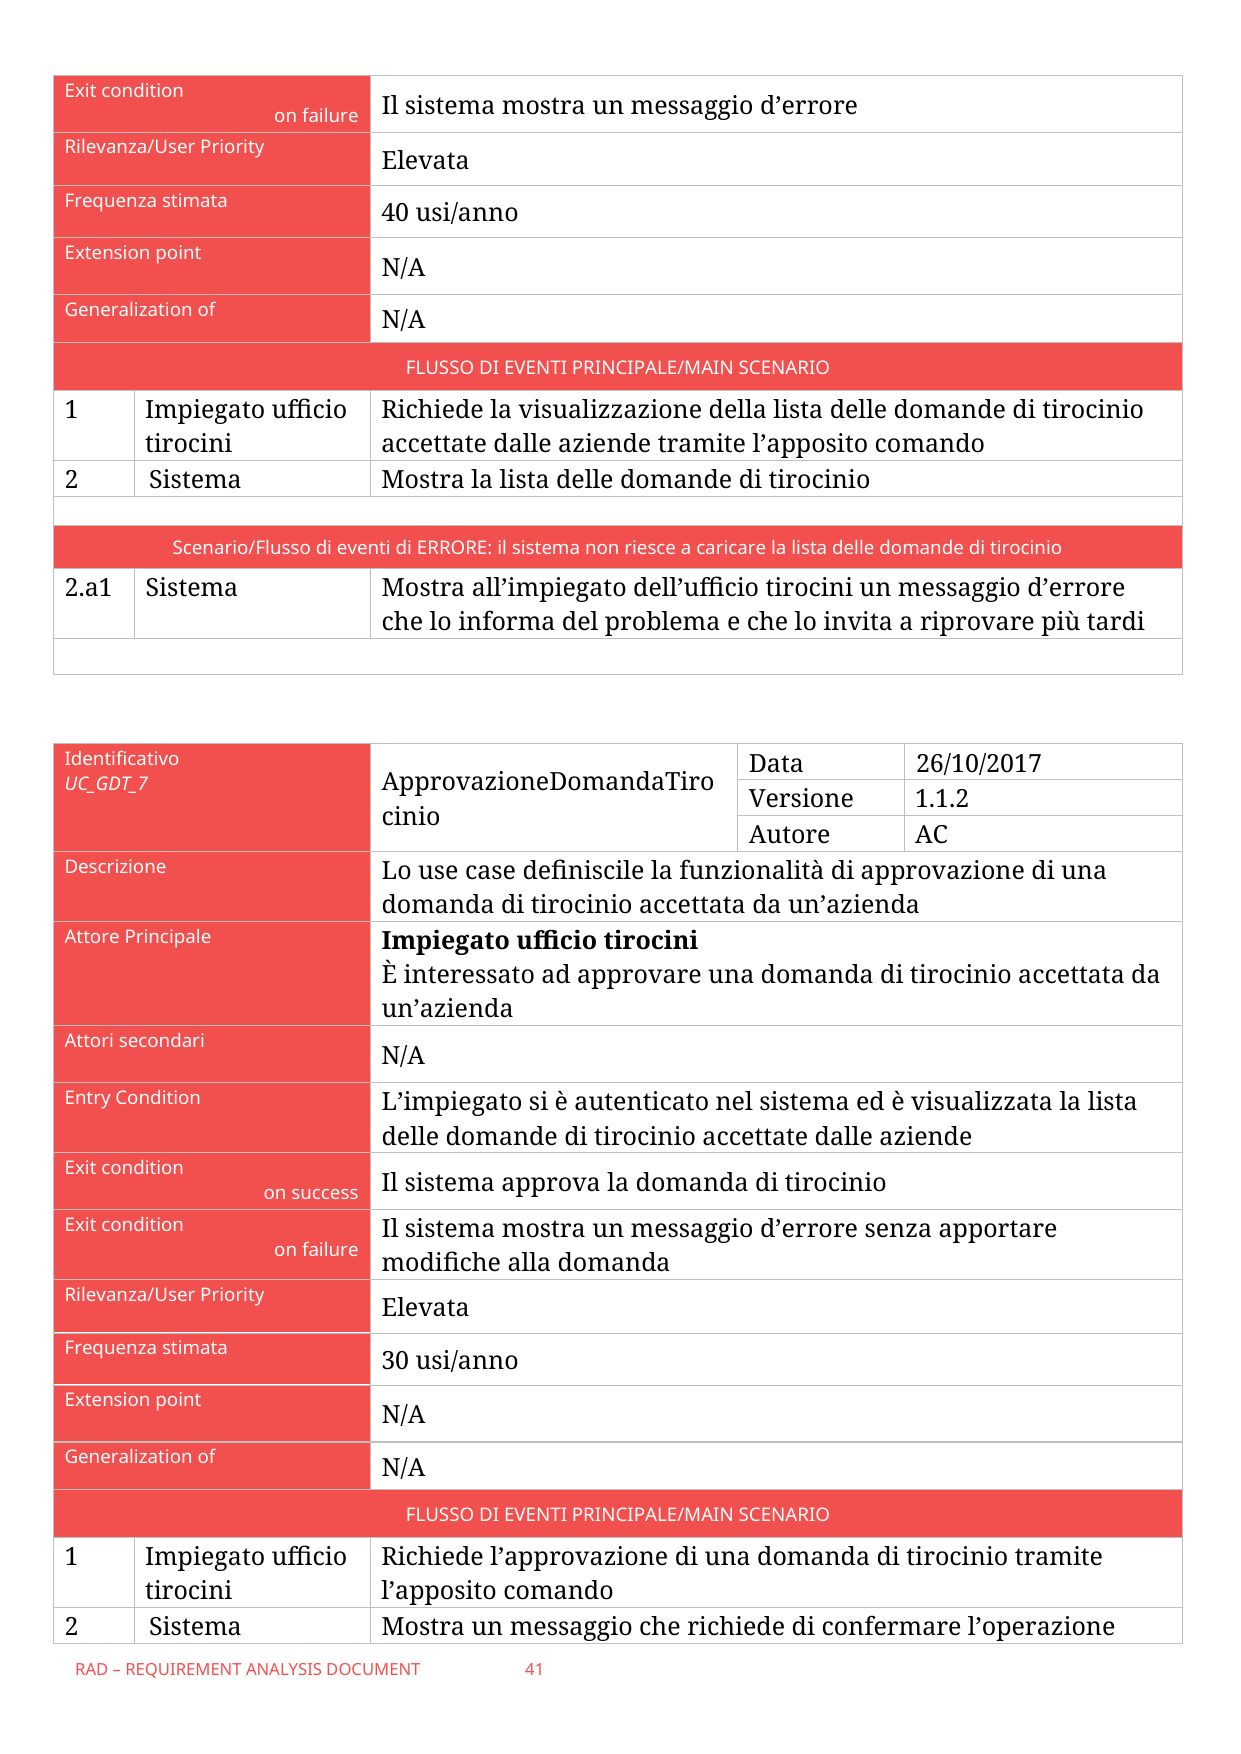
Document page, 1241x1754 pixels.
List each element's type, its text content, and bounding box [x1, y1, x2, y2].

table_cell Il sistema approva la domanda di tirocinio [371, 1153, 1182, 1209]
table_cell Elevata [371, 133, 1182, 185]
table_cell FLUSSO DI EVENTI PRINCIPALE/MAIN SCENARIO [54, 343, 1182, 390]
table_header Data [738, 744, 904, 779]
table_cell Scenario/Flusso di eventi di ERRORE: il sistema non riesce a caricare la lista delle domande di tirocinio [54, 526, 1182, 568]
table_cell Attori secondari [54, 1026, 370, 1082]
table_cell Mostra all’impiegato dell’ufficio tirocini un messaggio d’errore che lo informa del problema e che lo invita a riprovare più tardi [371, 569, 1182, 638]
table_cell Attore Principale [54, 922, 370, 1025]
table_cell Generalization of [54, 295, 370, 342]
table_cell 1 [54, 1538, 134, 1607]
table_cell Versione [738, 780, 904, 815]
table_cell Entry Condition [54, 1083, 370, 1152]
table_cell Frequenza stimata [54, 186, 370, 237]
table_cell Exit condition on failure [54, 1210, 370, 1279]
table_cell Extension point [54, 1386, 370, 1441]
table_cell 30 usi/anno [371, 1334, 1182, 1384]
table_cell Frequenza stimata [54, 1334, 370, 1384]
table_cell N/A [371, 1443, 1182, 1489]
table_cell Il sistema mostra un messaggio d’errore senza apportare modifiche alla domanda [371, 1210, 1182, 1279]
table_header Identificativo UC_GDT_7 [54, 744, 370, 851]
table_cell 2 [54, 1608, 134, 1643]
table_cell Il sistema mostra un messaggio d’errore [371, 76, 1182, 132]
table_header ApprovazioneDomandaTirocinio [371, 744, 737, 851]
table_cell [54, 497, 1182, 524]
table_cell Rilevanza/User Priority [54, 1280, 370, 1332]
table_cell Exit condition on failure [54, 76, 370, 132]
table_cell 40 usi/anno [371, 186, 1182, 237]
table_cell Impiegato ufficio tirocini È interessato ad approvare una domanda di tirocinio accettata da un’azienda [371, 922, 1182, 1025]
table_cell Sistema [135, 569, 370, 638]
table_header 26/10/2017 [905, 744, 1182, 779]
table_cell Lo use case definiscile la funzionalità di approvazione di una domanda di tirocinio accettata da un’azienda [371, 852, 1182, 921]
table_cell Sistema [135, 1608, 370, 1643]
table_cell Mostra la lista delle domande di tirocinio [371, 461, 1182, 496]
table_cell Extension point [54, 238, 370, 294]
table_cell N/A [371, 1386, 1182, 1441]
table_cell [54, 639, 1182, 673]
table_cell Sistema [135, 461, 370, 496]
table_cell Descrizione [54, 852, 370, 921]
table_cell Rilevanza/User Priority [54, 133, 370, 185]
table_cell Impiegato ufficio tirocini [135, 391, 370, 460]
table_cell Mostra un messaggio che richiede di confermare l’operazione [371, 1608, 1182, 1643]
table_cell N/A [371, 238, 1182, 294]
table_cell 2.a1 [54, 569, 134, 638]
table_cell Elevata [371, 1280, 1182, 1332]
table_cell Richiede l’approvazione di una domanda di tirocinio tramite l’apposito comando [371, 1538, 1182, 1607]
table_cell FLUSSO DI EVENTI PRINCIPALE/MAIN SCENARIO [54, 1490, 1182, 1537]
table_cell Impiegato ufficio tirocini [135, 1538, 370, 1607]
table_cell Autore [738, 816, 904, 851]
table_cell 2 [54, 461, 134, 496]
table_cell Richiede la visualizzazione della lista delle domande di tirocinio accettate dalle aziende tramite l’apposito comando [371, 391, 1182, 460]
table_cell N/A [371, 1026, 1182, 1082]
table_cell 1 [54, 391, 134, 460]
table_cell AC [905, 816, 1182, 851]
table_cell L’impiegato si è autenticato nel sistema ed è visualizzata la lista delle domande di tirocinio accettate dalle aziende [371, 1083, 1182, 1152]
table_cell 1.1.2 [905, 780, 1182, 815]
table_cell Exit condition on success [54, 1153, 370, 1209]
table_cell Generalization of [54, 1443, 370, 1489]
table_cell N/A [371, 295, 1182, 342]
